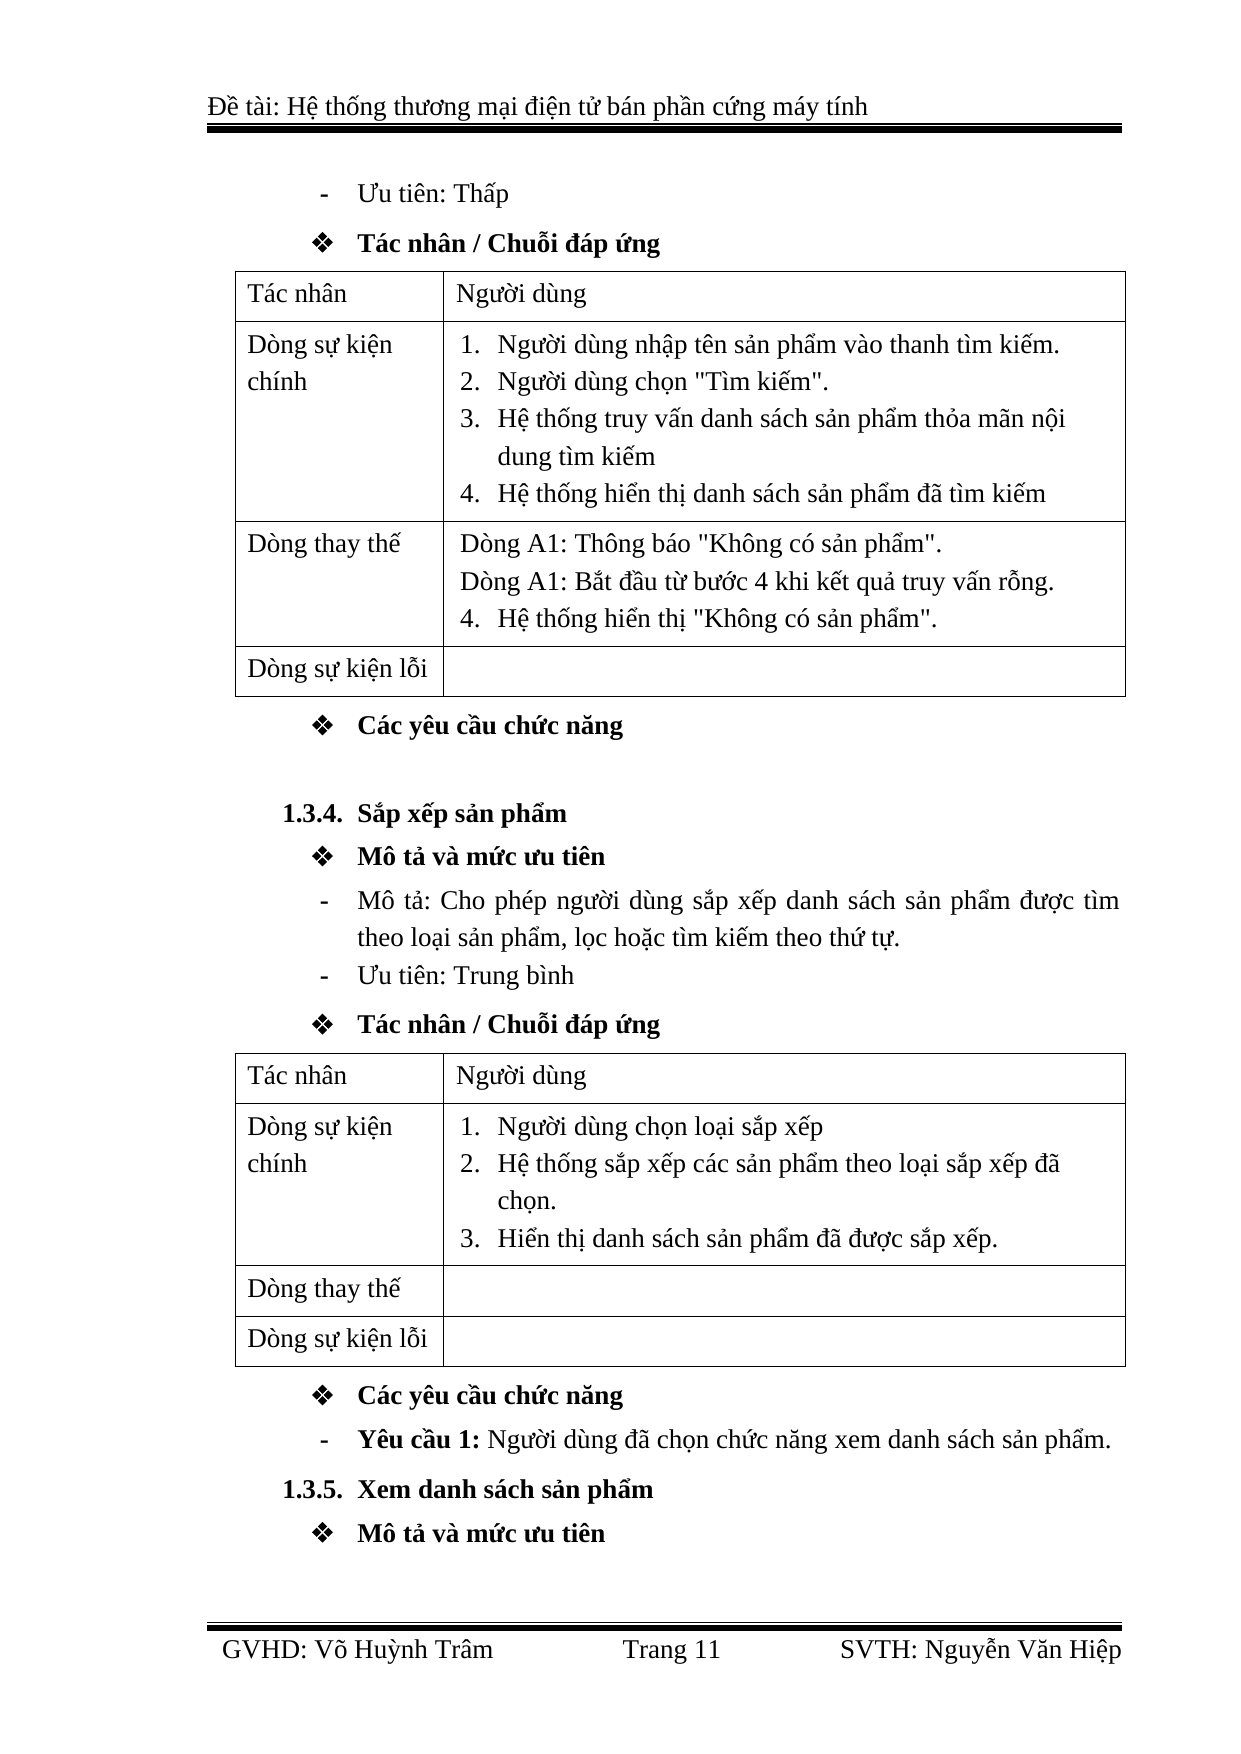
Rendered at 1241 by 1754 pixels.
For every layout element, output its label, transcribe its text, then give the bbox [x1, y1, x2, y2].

table_header Người dùng [444, 1054, 1125, 1103]
table_cell Dòng A1: Thông báo "Không có sản phẩm". Dòng A1: Bắt đầu từ bước 4 khi kết quả truy vấn rỗng. Hệ thống hiển thị "Không có sản phẩm". [444, 522, 1125, 646]
subtitle Sắp xếp sản phẩm [282, 797, 1122, 828]
list Yêu cầu 1: Người dùng đã chọn chức năng xem danh sách sản phẩm. [319, 1423, 1122, 1454]
table_cell Dòng sự kiện chính [236, 1104, 443, 1265]
list Mô tả và mức ưu tiên [310, 1517, 1122, 1548]
table_cell [444, 647, 1125, 696]
list Tác nhân / Chuỗi đáp ứng [310, 227, 1122, 258]
table_cell Dòng thay thế [236, 522, 443, 646]
table_cell Người dùng chọn loại sắp xếp Hệ thống sắp xếp các sản phẩm theo loại sắp xếp đã chọn. Hiển thị danh sách sản phẩm đã được sắp xếp. [444, 1104, 1125, 1265]
table_cell Dòng sự kiện chính [236, 322, 443, 521]
table_cell [444, 1317, 1125, 1366]
table_header Tác nhân [236, 1054, 443, 1103]
table_cell Dòng sự kiện lỗi [236, 647, 443, 696]
table_cell Dòng thay thế [236, 1266, 443, 1316]
list Mô tả và mức ưu tiên [310, 841, 1122, 872]
list Ưu tiên: Thấp [319, 177, 1122, 208]
table_cell [444, 1266, 1125, 1316]
subtitle Xem danh sách sản phẩm [282, 1473, 1122, 1504]
list Các yêu cầu chức năng [310, 1379, 1122, 1411]
table_cell Dòng sự kiện lỗi [236, 1317, 443, 1366]
table_header Người dùng [444, 272, 1125, 321]
list Các yêu cầu chức năng [310, 709, 1122, 741]
list Mô tả: Cho phép người dùng sắp xếp danh sách sản phẩm được tìm theo loại sản phẩm, lọc hoặc tìm kiếm theo thứ tự. [319, 884, 1122, 953]
list Tác nhân / Chuỗi đáp ứng [310, 1009, 1122, 1040]
list Ưu tiên: Trung bình [319, 959, 1122, 990]
table_header Tác nhân [236, 272, 443, 321]
table_cell Người dùng nhập tên sản phẩm vào thanh tìm kiếm. Người dùng chọn "Tìm kiếm". Hệ thống truy vấn danh sách sản phẩm thỏa mãn nội dung tìm kiếm Hệ thống hiển thị danh sách sản phẩm đã tìm kiếm [444, 322, 1125, 521]
